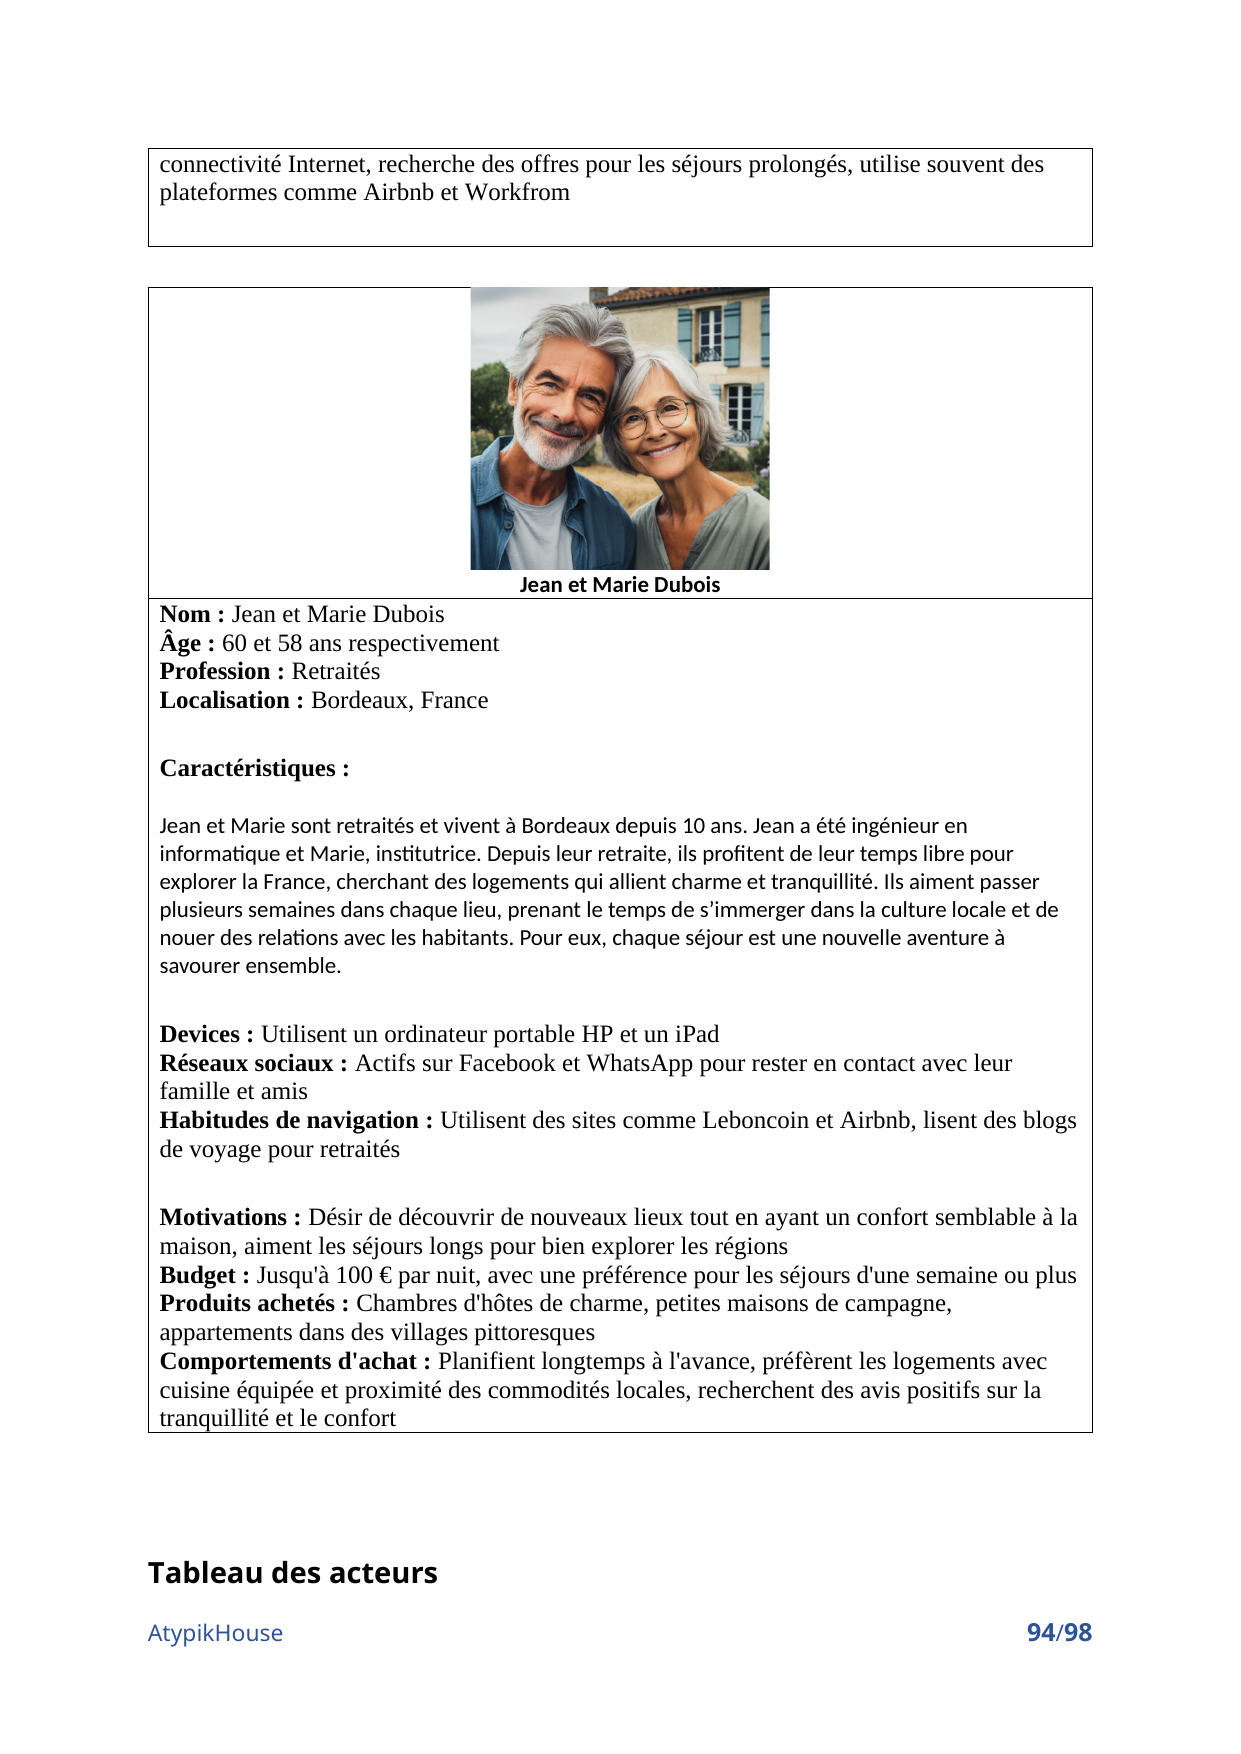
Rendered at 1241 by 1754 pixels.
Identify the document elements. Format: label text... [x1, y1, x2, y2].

table_header Jean et Marie Dubois [149, 288, 1092, 598]
text Tableau des acteurs [148, 1552, 1093, 1592]
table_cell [149, 149, 1092, 246]
picture [470, 287, 770, 570]
table_cell Nom : Jean et Marie Dubois Âge : 60 et 58 ans respectivement Profession : Retraités Localisation : Bordeaux, France Caractéristiques : Jean et Marie sont retraités et vivent à Bordeaux depuis 10 ans. Jean a été ingénieur en informatique et Marie, institutrice. Depuis leur retraite, ils profitent de leur temps libre pour explorer la France, cherchant des logements qui allient charme et tranquillité. Ils aiment passer plusieurs semaines dans chaque lieu, prenant le temps de s’immerger dans la culture locale et de nouer des relations avec les habitants. Pour eux, chaque séjour est une nouvelle aventure à savourer ensemble. Devices : Utilisent un ordinateur portable HP et un iPad Réseaux sociaux : Actifs sur Facebook et WhatsApp pour rester en contact avec leur famille et amis Habitudes de navigation : Utilisent des sites comme Leboncoin et Airbnb, lisent des blogs de voyage pour retraités Motivations : Désir de découvrir de nouveaux lieux tout en ayant un confort semblable à la maison, aiment les séjours longs pour bien explorer les régions Budget : Jusqu'à 100 € par nuit, avec une préférence pour les séjours d'une semaine ou plus Produits achetés : Chambres d'hôtes de charme, petites maisons de campagne, appartements dans des villages pittoresques Comportements d'achat : Planifient longtemps à l'avance, préfèrent les logements avec cuisine équipée et proximité des commodités locales, recherchent des avis positifs sur la tranquillité et le confort [149, 599, 1092, 1432]
